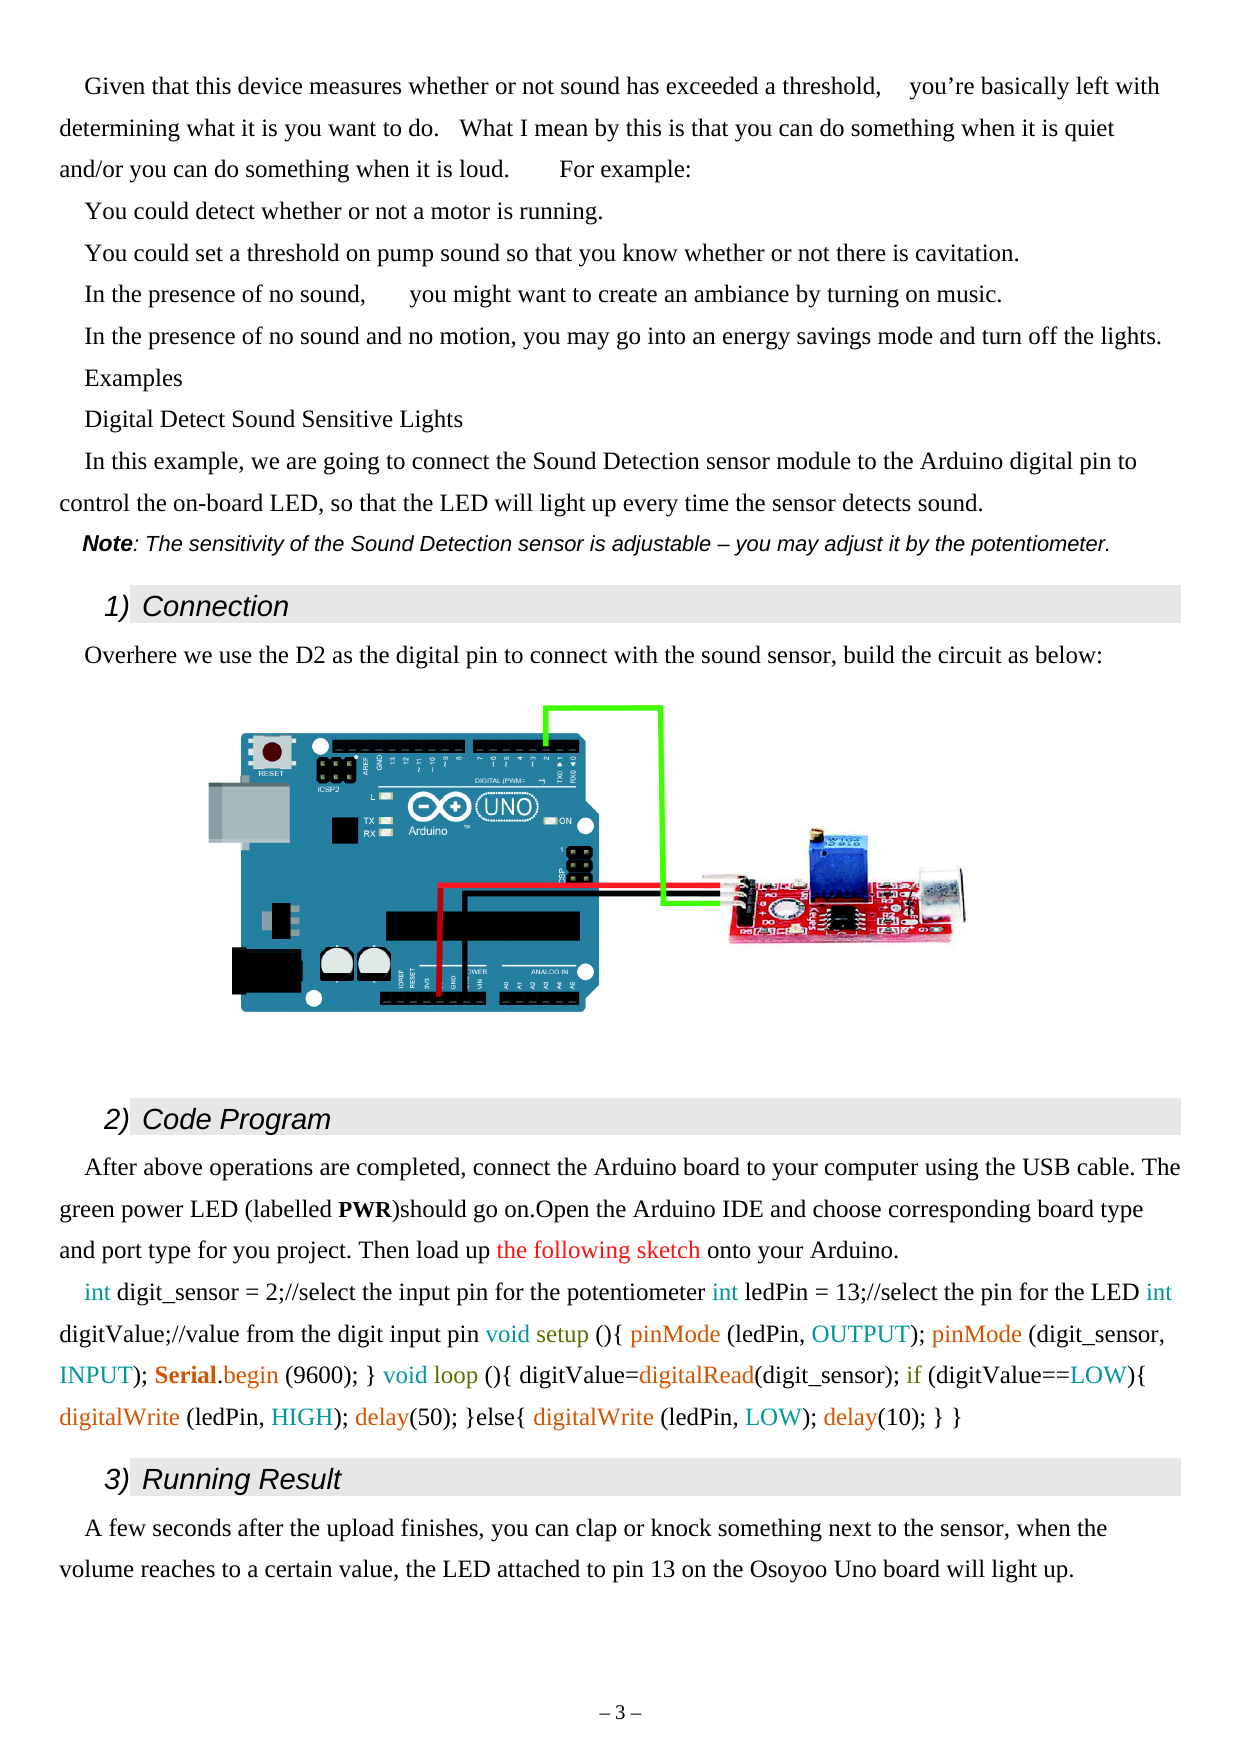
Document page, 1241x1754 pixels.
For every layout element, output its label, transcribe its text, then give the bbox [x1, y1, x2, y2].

picture [208, 695, 1032, 1077]
subtitle Running Result [130, 1458, 1181, 1496]
text After above operations are completed, connect the Arduino board to your computer using the USB cable. The green power LED (labelled PWR)should go on.Open the Arduino IDE and choose corresponding board type and port type for you project. Then load up the following sketch onto your Arduino. [59, 1146, 1181, 1271]
text A few seconds after the upload finishes, you can clap or knock something next to the sensor, when the volume reaches to a certain value, the LED attached to pin 13 on the Osoyoo Uno board will light up. [59, 1506, 1181, 1589]
text In the presence of no sound, you might want to create an ambiance by turning on music. [59, 273, 1181, 314]
subtitle Connection [130, 585, 1181, 623]
text You could set a threshold on pump sound so that you know whether or not there is cavitation. [59, 231, 1181, 273]
text Digital Detect Sound Sensitive Lights [59, 398, 1181, 439]
text Overhere we use the D2 as the digital pin to connect with the sound sensor, build the circuit as below: [59, 633, 1181, 675]
text Examples [59, 356, 1181, 398]
text int digit_sensor = 2;//select the input pin for the potentiometer int ledPin = 13;//select the pin for the LED int digitValue;//value from the digit input pin void setup (){ pinMode (ledPin, OUTPUT); pinMode (digit_sensor, INPUT); Serial.begin (9600); } void loop (){ digitValue=digitalRead(digit_sensor); if (digitValue==LOW){ digitalWrite (ledPin, HIGH); delay(50); }else{ digitalWrite (ledPin, LOW); delay(10); } } [59, 1271, 1181, 1437]
text In this example, we are going to connect the Sound Detection sensor module to the Arduino digital pin to control the on-board LED, so that the LED will light up every time the sensor detects sound. [59, 439, 1181, 523]
subtitle Code Program [130, 1098, 1181, 1135]
text In the presence of no sound and no motion, you may go into an energy savings mode and turn off the lights. [59, 314, 1181, 356]
text Note: The sensitivity of the Sound Detection sensor is adjustable – you may adjust it by the potentiometer. [59, 523, 1181, 564]
text Given that this device measures whether or not sound has exceeded a threshold, you’re basically left with determining what it is you want to do. What I mean by this is that you can do something when it is quiet and/or you can do something when it is loud. For example: [59, 64, 1181, 189]
text You could detect whether or not a motor is running. [59, 189, 1181, 231]
